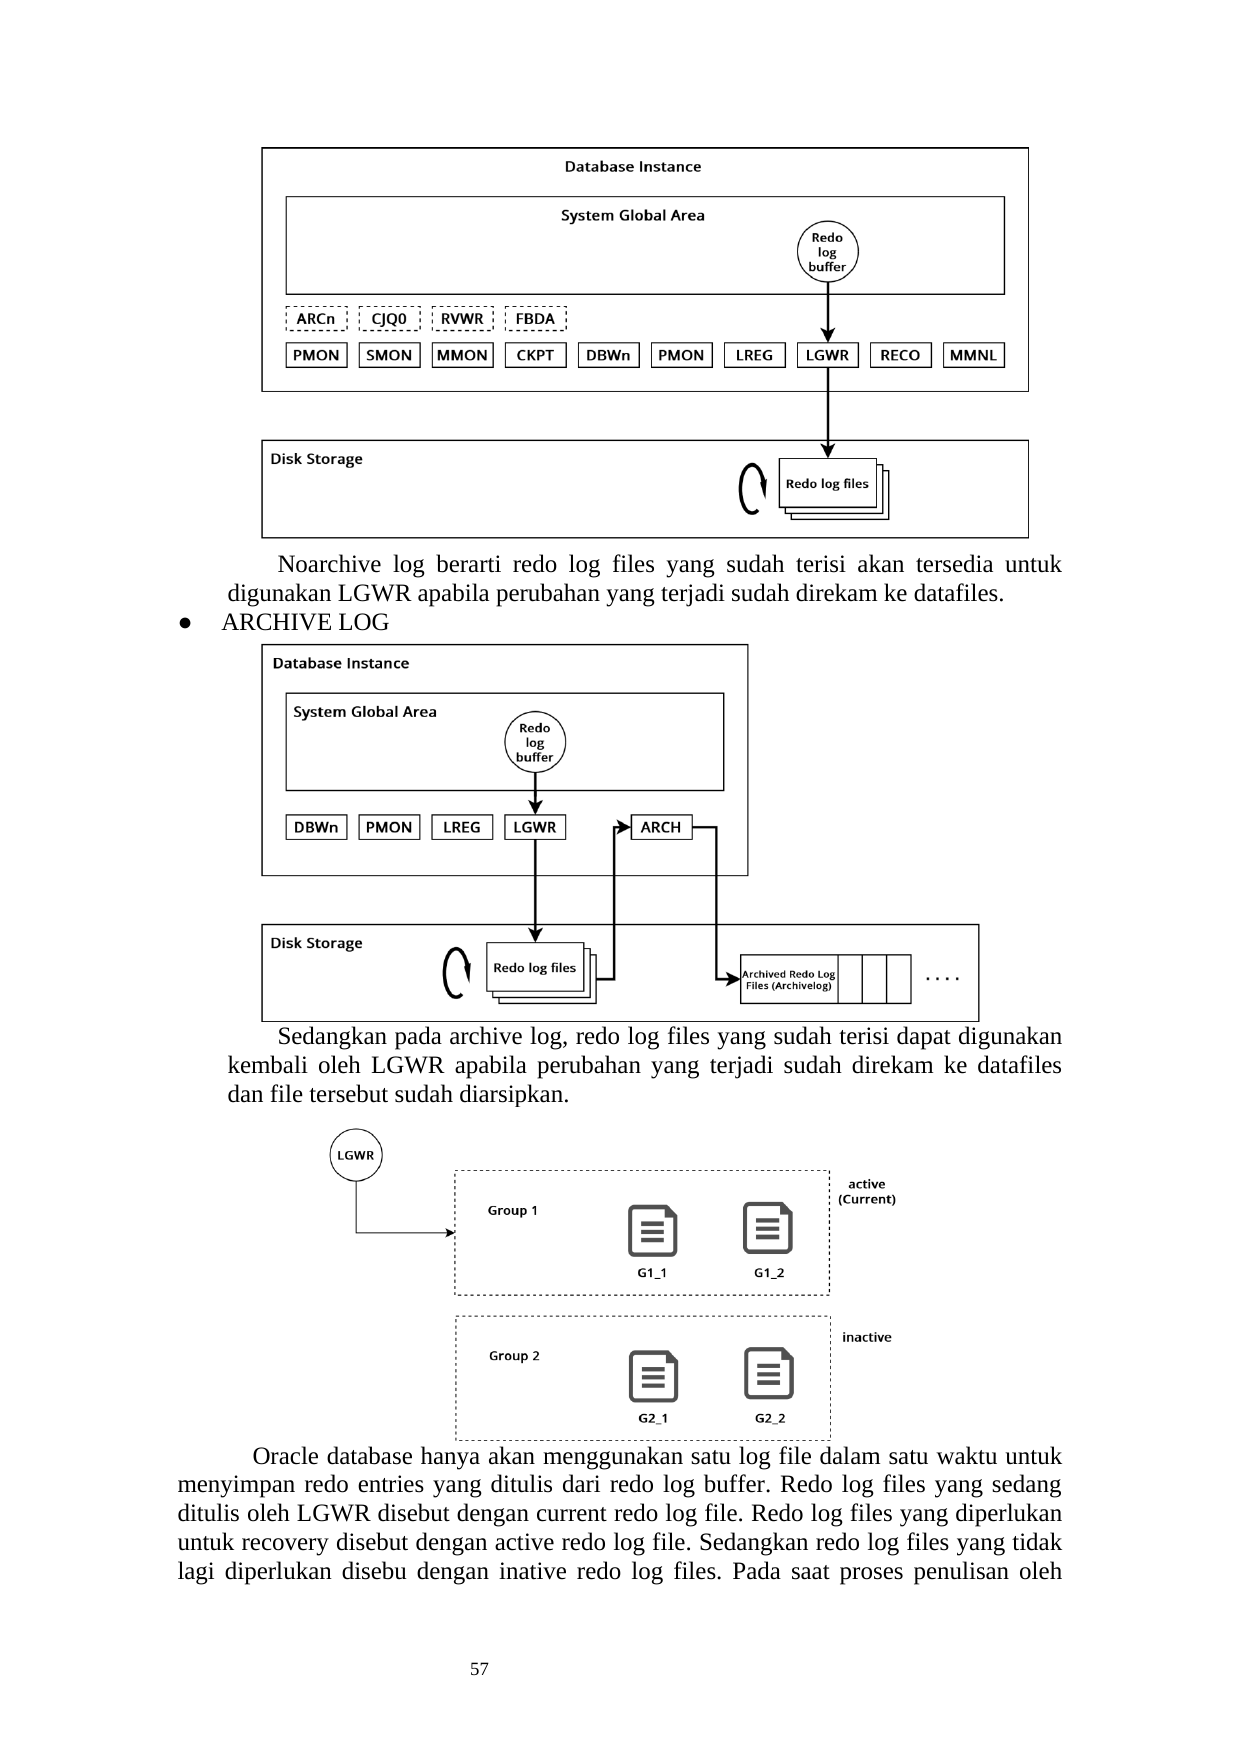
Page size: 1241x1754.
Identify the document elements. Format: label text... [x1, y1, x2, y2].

picture [261, 635, 1029, 1022]
list Noarchive log berarti redo log files yang sudah terisi akan tersedia untuk digunakan LGWR apabila perubahan yang terjadi sudah direkam ke datafiles. [227, 549, 1063, 607]
list Sedangkan pada archive log, redo log files yang sudah terisi dapat digunakan kembali oleh LGWR apabila perubahan yang terjadi sudah direkam ke datafiles dan file tersebut sudah diarsipkan. [227, 1021, 1063, 1107]
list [177, 1441, 1063, 1584]
list ARCHIVE LOG [177, 607, 1063, 636]
picture [325, 1107, 916, 1441]
picture [261, 147, 1029, 550]
